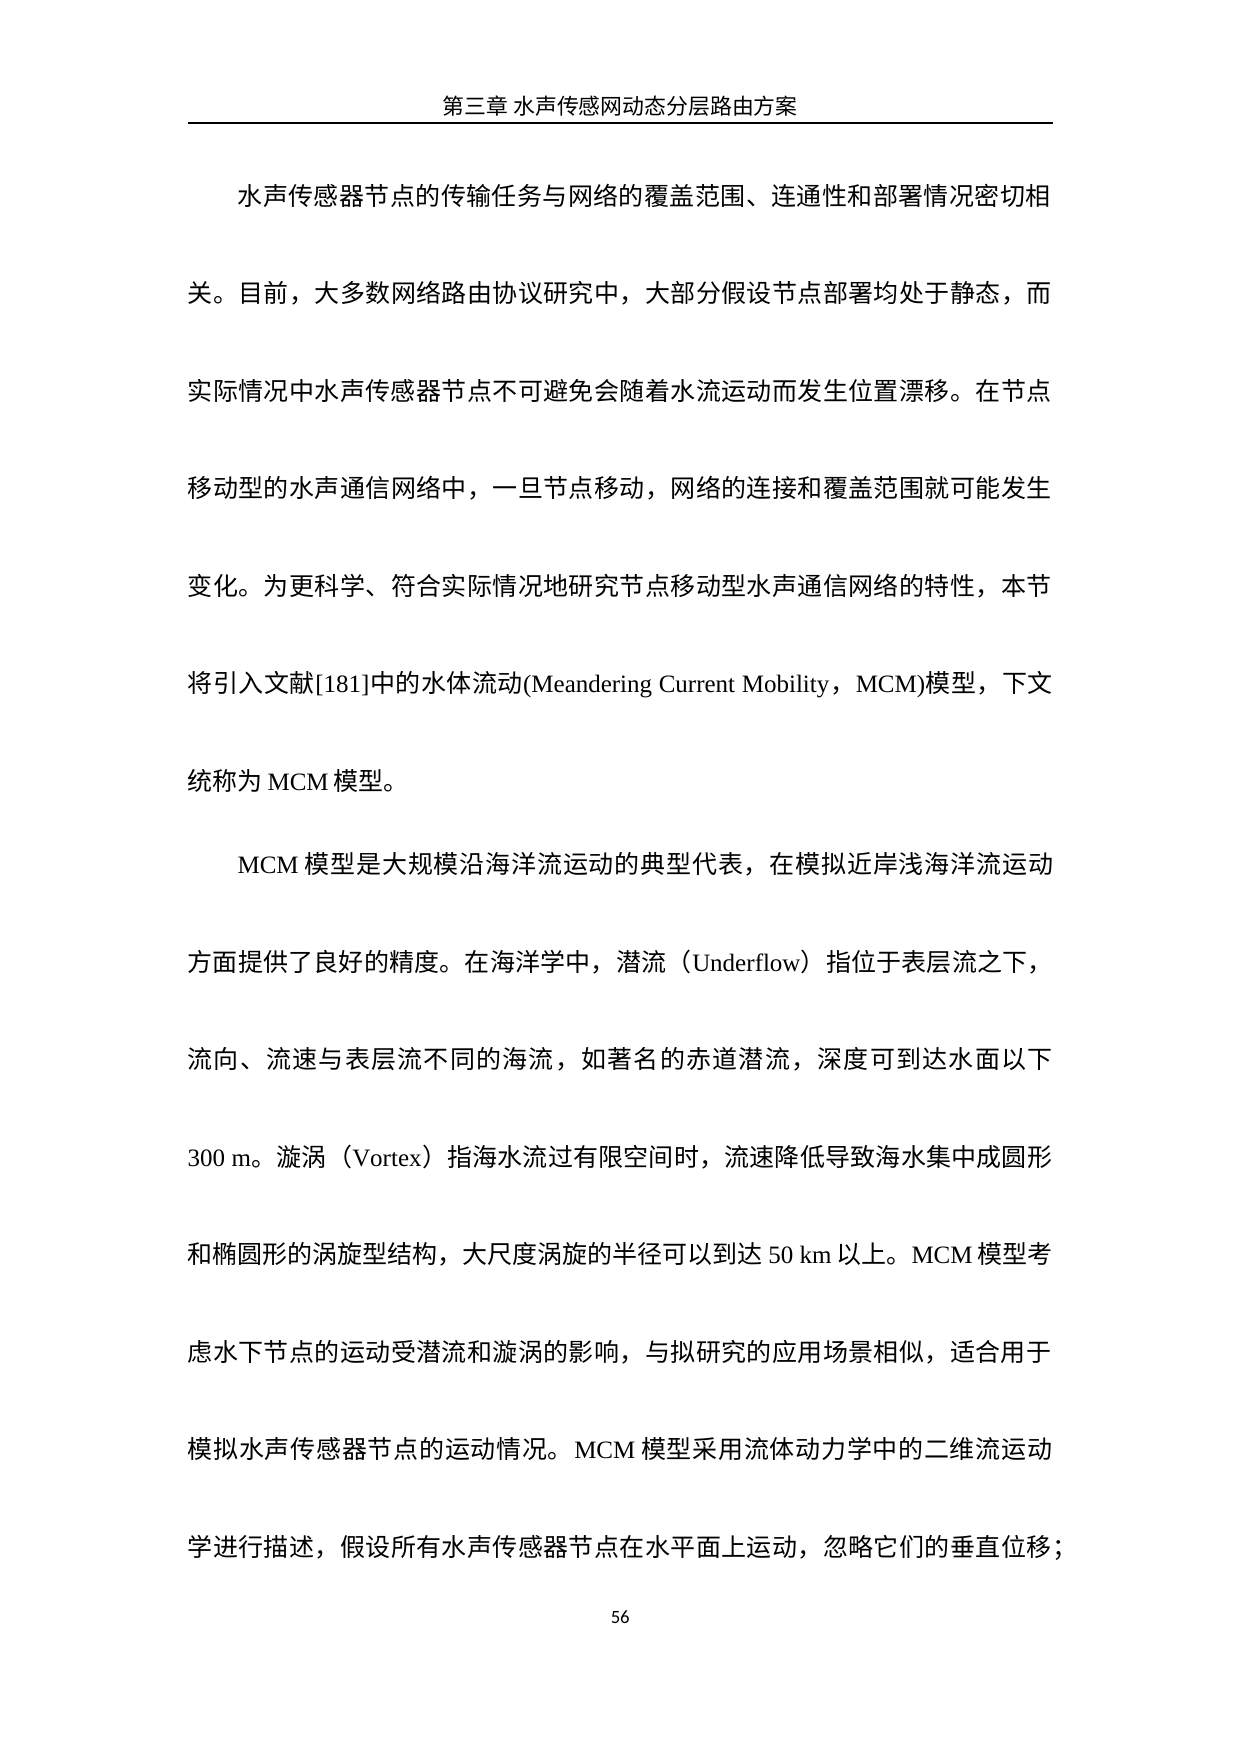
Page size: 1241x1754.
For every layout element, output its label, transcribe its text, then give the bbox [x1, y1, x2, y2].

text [187, 830, 1053, 1578]
text 水声传感器节点的传输任务与网络的覆盖范围、连通性和部署情况密切相关。目前，大多数网络路由协议研究中，大部分假设节点部署均处于静态，而实际情况中水声传感器节点不可避免会随着水流运动而发生位置漂移。在节点移动型的水声通信网络中，一旦节点移动，网络的连接和覆盖范围就可能发生变化。为更科学、符合实际情况地研究节点移动型水声通信网络的特性，本节将引入文献[135]中的水体流动(Meandering Current Mobility，MCM)模型，下文统称为MCM模型。 [187, 162, 1053, 812]
